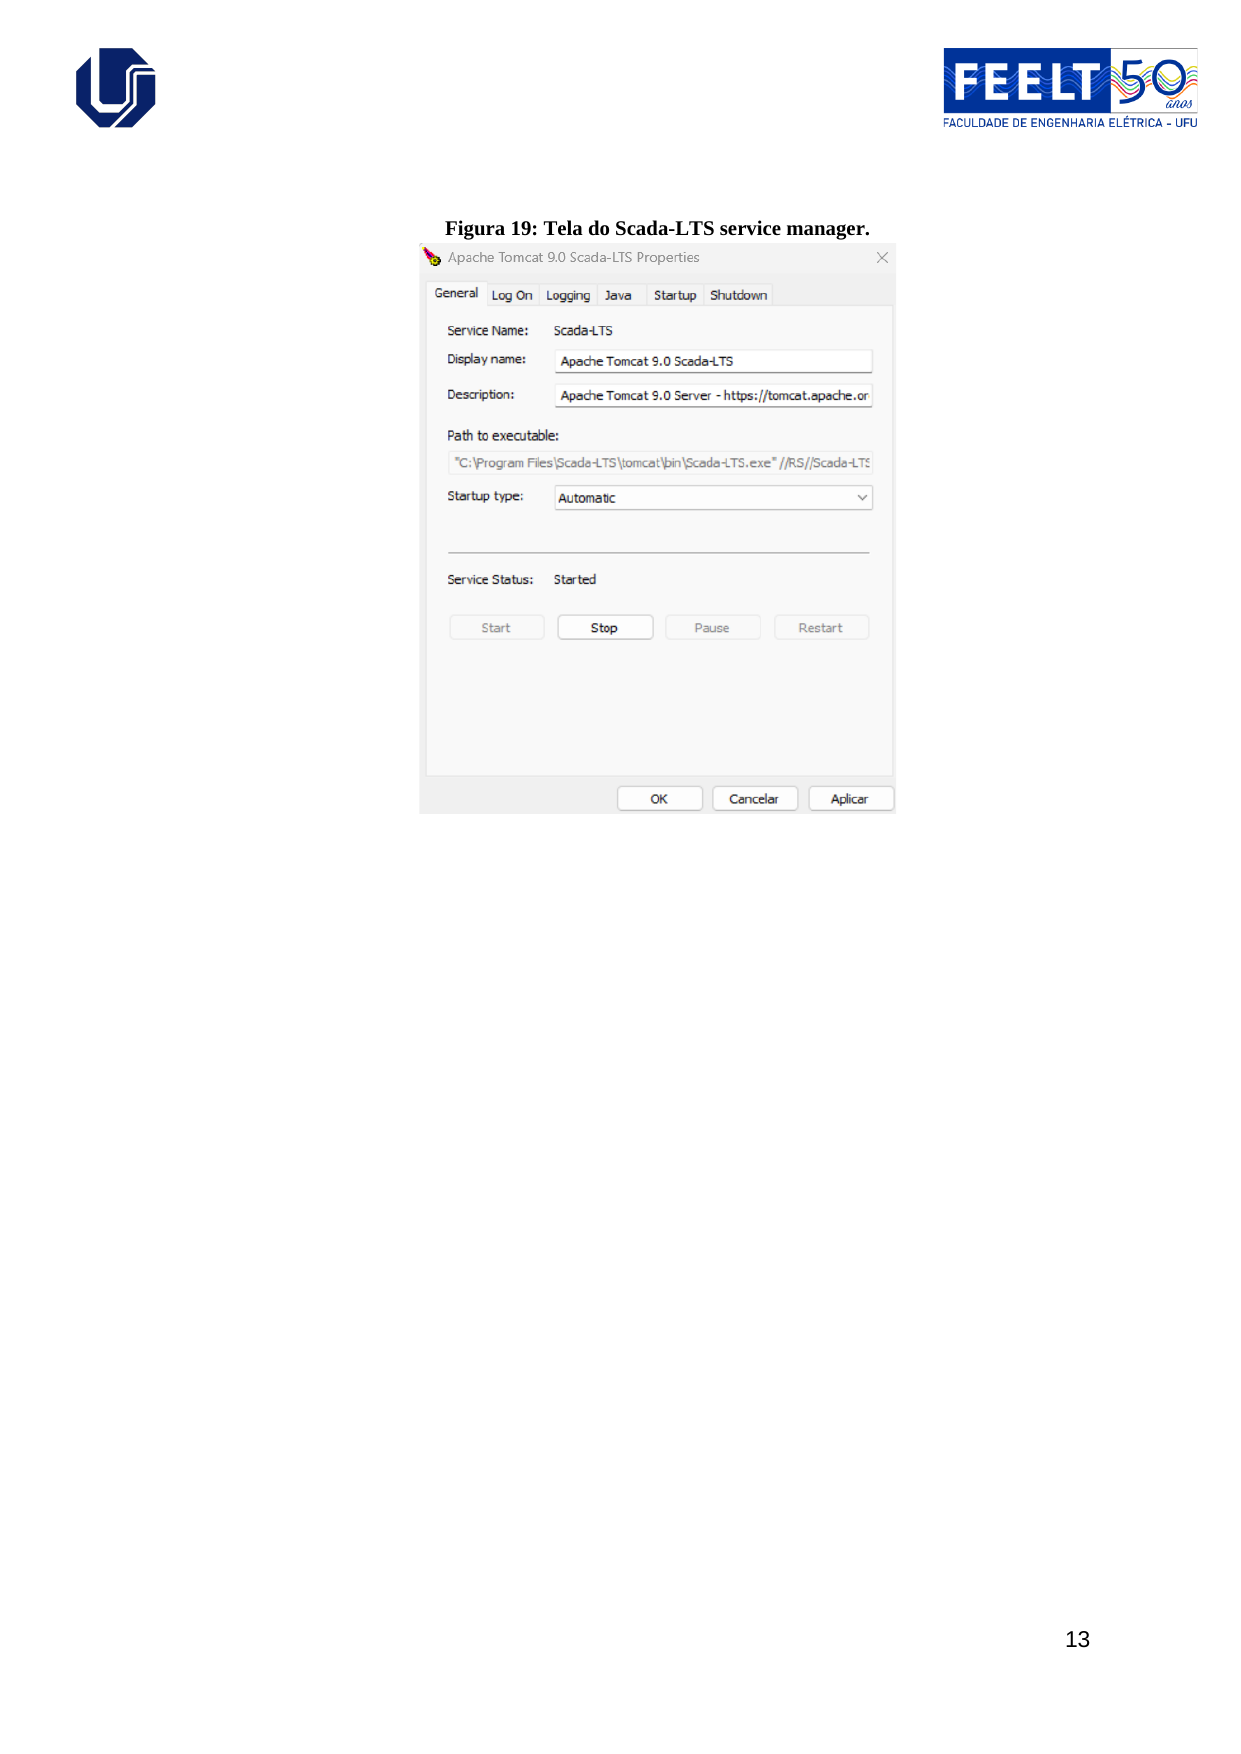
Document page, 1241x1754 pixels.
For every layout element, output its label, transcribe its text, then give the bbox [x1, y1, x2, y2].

picture [943, 48, 1198, 127]
text Figura 19: Tela do Scada-LTS service manager. [225, 216, 1090, 240]
picture [419, 243, 897, 814]
picture [71, 43, 160, 132]
